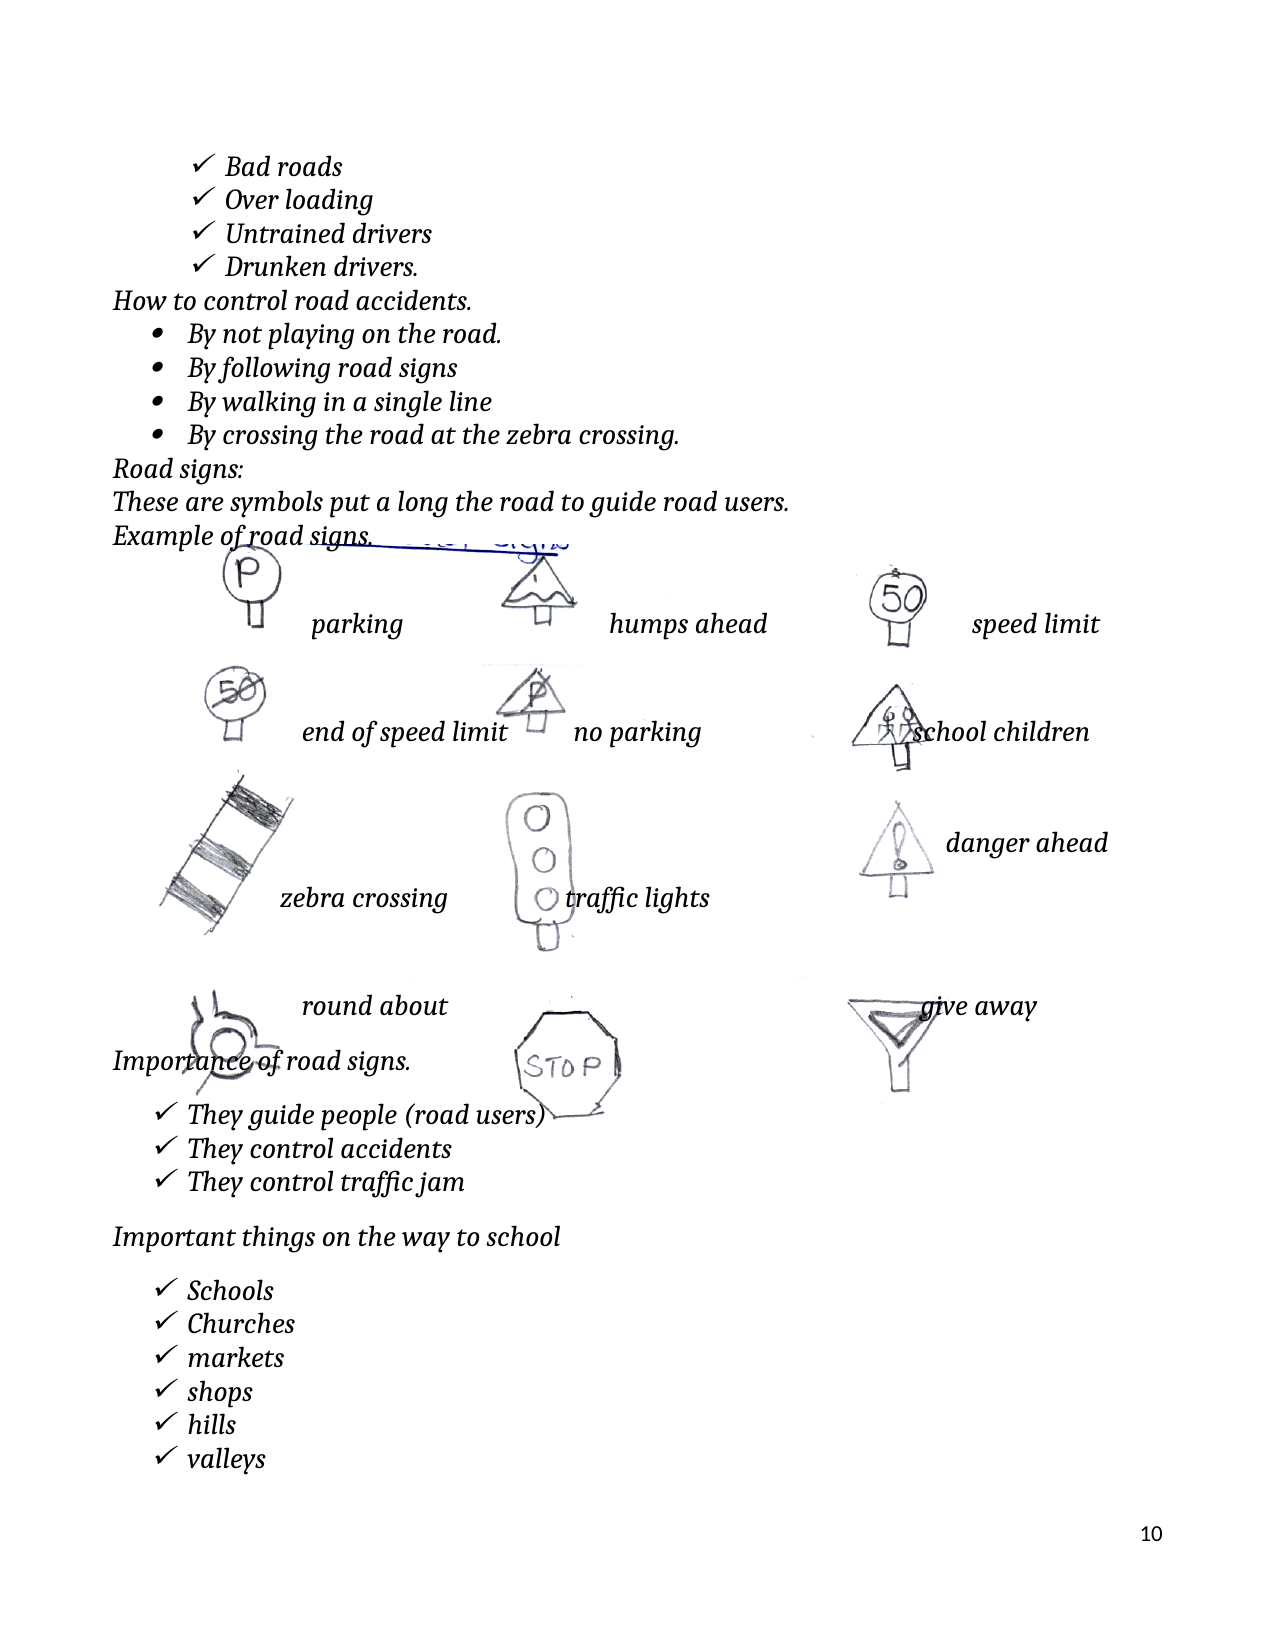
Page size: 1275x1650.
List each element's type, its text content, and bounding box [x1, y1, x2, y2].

picture [154, 749, 1021, 826]
list Bad roads [187, 150, 1162, 183]
list Drunken drivers. [187, 251, 1162, 284]
text end of speed limit no parking school children [112, 716, 1162, 749]
list They guide people (road users) [150, 1098, 1162, 1132]
list Over loading [187, 183, 1162, 217]
text zebra crossing traffic lights [112, 881, 1162, 914]
text How to control road accidents. [112, 284, 1162, 318]
text These are symbols put a long the road to guide road users. [112, 485, 1162, 519]
text Importance of road signs. [112, 1044, 1162, 1077]
list They control traffic jam [150, 1165, 1162, 1199]
list Schools [150, 1274, 1162, 1308]
list By following road signs [150, 351, 1162, 385]
picture [154, 1077, 1021, 1098]
picture [154, 1023, 1021, 1044]
text danger ahead [112, 826, 1162, 860]
list Untrained drivers [187, 217, 1162, 251]
list shops [150, 1375, 1162, 1408]
list By crossing the road at the zebra crossing. [150, 418, 1162, 452]
picture [154, 914, 1021, 989]
text round about give away [112, 989, 1162, 1023]
text Road signs: [112, 452, 1162, 485]
text Example of road signs. [112, 519, 1162, 552]
list markets [150, 1341, 1162, 1375]
text Important things on the way to school [112, 1220, 1162, 1253]
list By not playing on the road. [150, 318, 1162, 351]
list valleys [150, 1442, 1162, 1475]
picture [154, 860, 1021, 881]
list By walking in a single line [150, 385, 1162, 418]
picture [154, 640, 1021, 716]
list hills [150, 1408, 1162, 1442]
picture [154, 552, 1021, 607]
list Churches [150, 1308, 1162, 1341]
text parking humps ahead speed limit [112, 607, 1162, 640]
list They control accidents [150, 1132, 1162, 1165]
